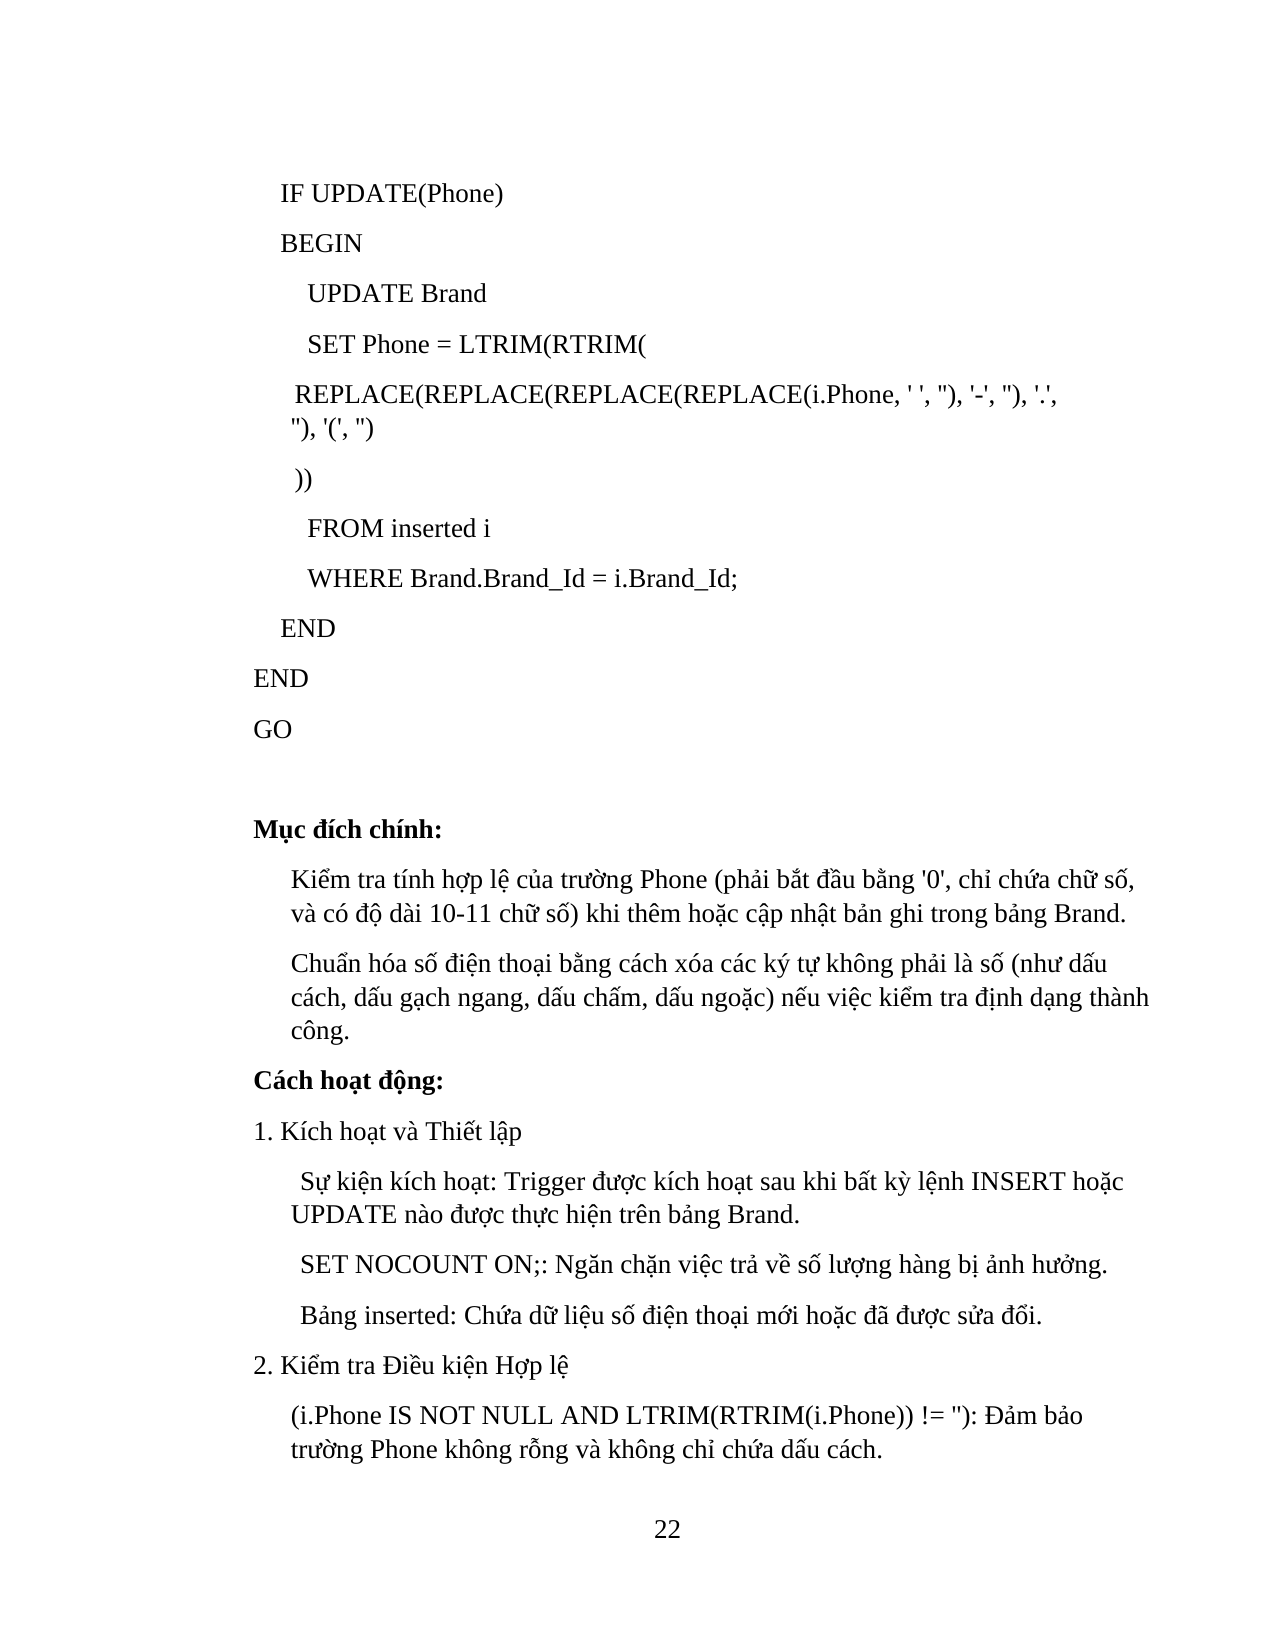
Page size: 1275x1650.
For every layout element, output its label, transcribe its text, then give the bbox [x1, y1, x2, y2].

text Cách hoạt động: [178, 1064, 1157, 1096]
text Kiểm tra tính hợp lệ của trường Phone (phải bắt đầu bằng '0', chỉ chứa chữ số, và có độ dài 10-11 chữ số) khi thêm hoặc cập nhật bản ghi trong bảng Brand. [291, 863, 1157, 928]
text FROM inserted i [178, 512, 1157, 543]
text Bảng inserted: Chứa dữ liệu số điện thoại mới hoặc đã được sửa đổi. [291, 1299, 1157, 1330]
text SET NOCOUNT ON;: Ngăn chặn việc trả về số lượng hàng bị ảnh hưởng. [291, 1249, 1157, 1280]
text WHERE Brand.Brand_Id = i.Brand_Id; [178, 562, 1157, 593]
text Chuẩn hóa số điện thoại bằng cách xóa các ký tự không phải là số (như dấu cách, dấu gạch ngang, dấu chấm, dấu ngoặc) nếu việc kiểm tra định dạng thành công. [291, 947, 1157, 1045]
text (i.Phone IS NOT NULL AND LTRIM(RTRIM(i.Phone)) != ''): Đảm bảo trường Phone không rỗng và không chỉ chứa dấu cách. [291, 1399, 1157, 1464]
text BEGIN [178, 227, 1157, 258]
text REPLACE(REPLACE(REPLACE(REPLACE(i.Phone, ' ', ''), '-', ''), '.', ''), '(', '') [159, 378, 1157, 443]
text )) [159, 462, 1157, 493]
text SET Phone = LTRIM(RTRIM( [178, 328, 1157, 359]
text Sự kiện kích hoạt: Trigger được kích hoạt sau khi bất kỳ lệnh INSERT hoặc UPDATE nào được thực hiện trên bảng Brand. [291, 1165, 1157, 1229]
text IF UPDATE(Phone) [178, 177, 1157, 208]
text GO [178, 713, 1157, 744]
text END [178, 663, 1157, 694]
text END [178, 612, 1157, 643]
text Mục đích chính: [178, 813, 1157, 844]
text 1. Kích hoạt và Thiết lập [178, 1115, 1157, 1146]
text 2. Kiểm tra Điều kiện Hợp lệ [178, 1349, 1157, 1380]
text UPDATE Brand [178, 278, 1157, 309]
